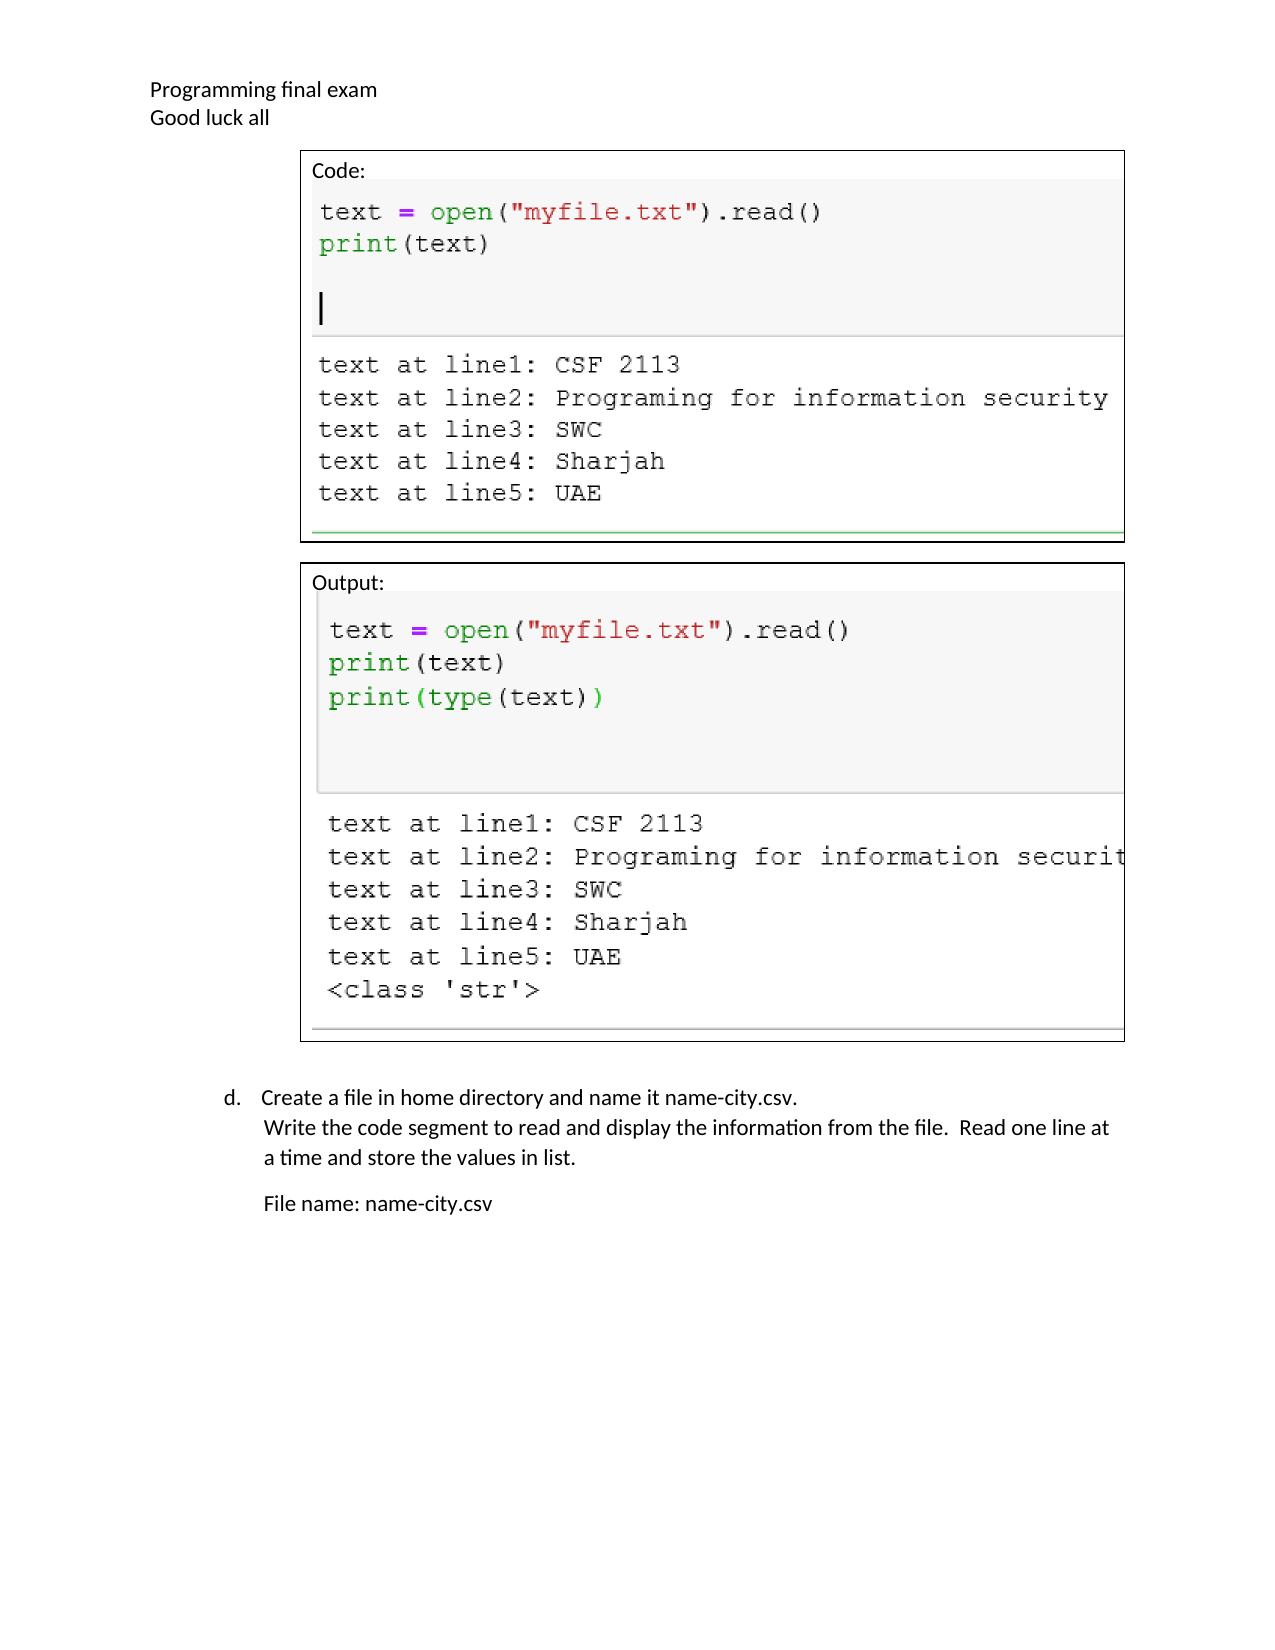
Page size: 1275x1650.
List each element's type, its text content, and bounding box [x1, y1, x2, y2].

list Create a file in home directory and name it name-city.csv. [223, 1083, 1125, 1111]
picture [311, 178, 1124, 541]
text Write the code segment to read and display the information from the file. Read one line at a time and store the values in list. [263, 1113, 1125, 1171]
picture [311, 590, 1124, 1041]
text File name: name-city.csv [263, 1189, 1125, 1217]
